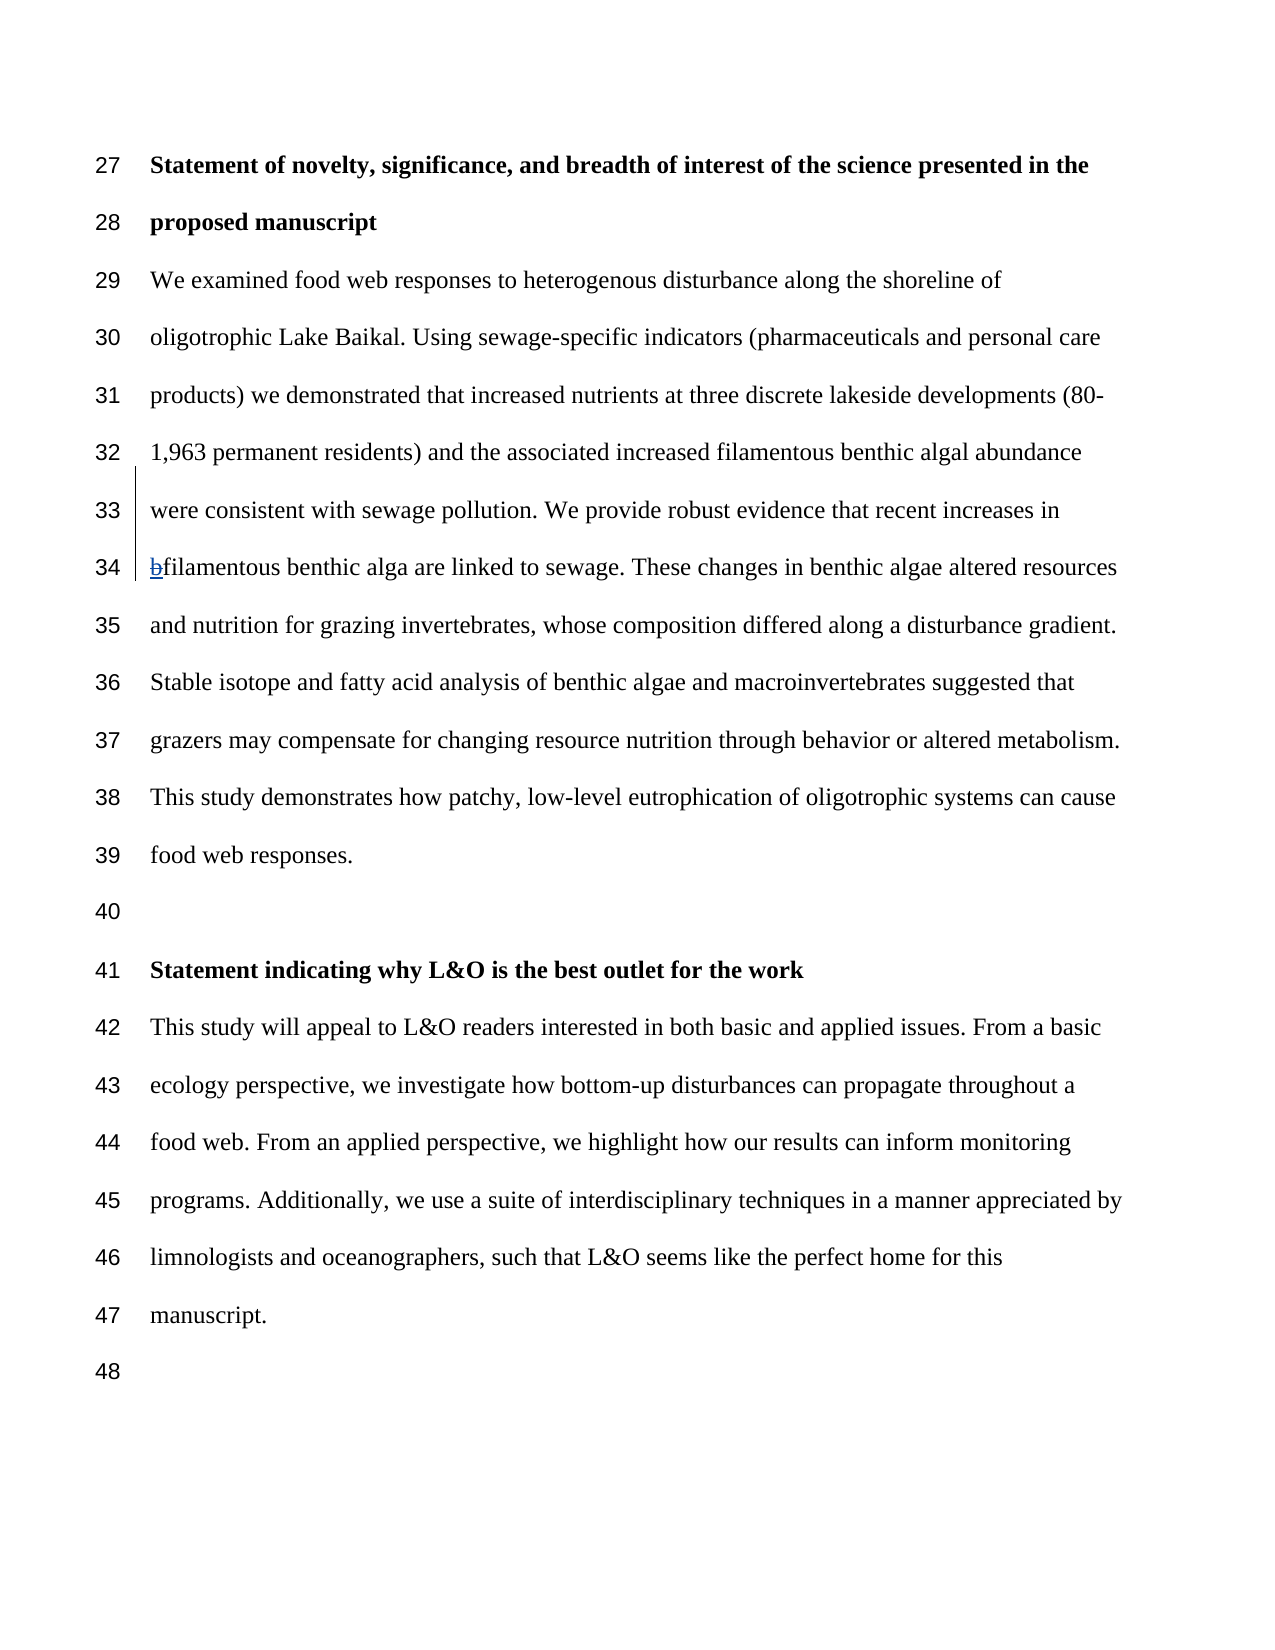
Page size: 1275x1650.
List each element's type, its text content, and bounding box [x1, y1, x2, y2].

text Statement of novelty, significance, and breadth of interest of the science presented in the proposed manuscript [150, 150, 1125, 236]
text Statement indicating why L&O is the best outlet for the work [150, 955, 1125, 984]
text We examined food web responses to heterogenous disturbance along the shoreline of oligotrophic Lake Baikal. Using sewage-specific indicators (pharmaceuticals and personal care products) we demonstrated that increased nutrients at three discrete lakeside developments (80-1,963 permanent residents) and the associated increased filamentous benthic algal abundance were consistent with sewage pollution. We provide robust evidence that recent increases in filamentous benthic alga are linked to sewage. These changes in benthic algae altered resources and nutrition for grazing invertebrates, whose composition differed along a disturbance gradient. Stable isotope and fatty acid analysis of benthic algae and macroinvertebrates suggested that grazers may compensate for changing resource nutrition through behavior or altered metabolism. This study demonstrates how patchy, low-level eutrophication of oligotrophic systems can cause food web responses. [150, 265, 1125, 869]
text This study will appeal to L&O readers interested in both basic and applied issues. From a basic ecology perspective, we investigate how bottom-up disturbances can propagate throughout a food web. From an applied perspective, we highlight how our results can inform monitoring programs. Additionally, we use a suite of interdisciplinary techniques in a manner appreciated by limnologists and oceanographers, such that L&O seems like the perfect home for this manuscript. [150, 1012, 1125, 1329]
